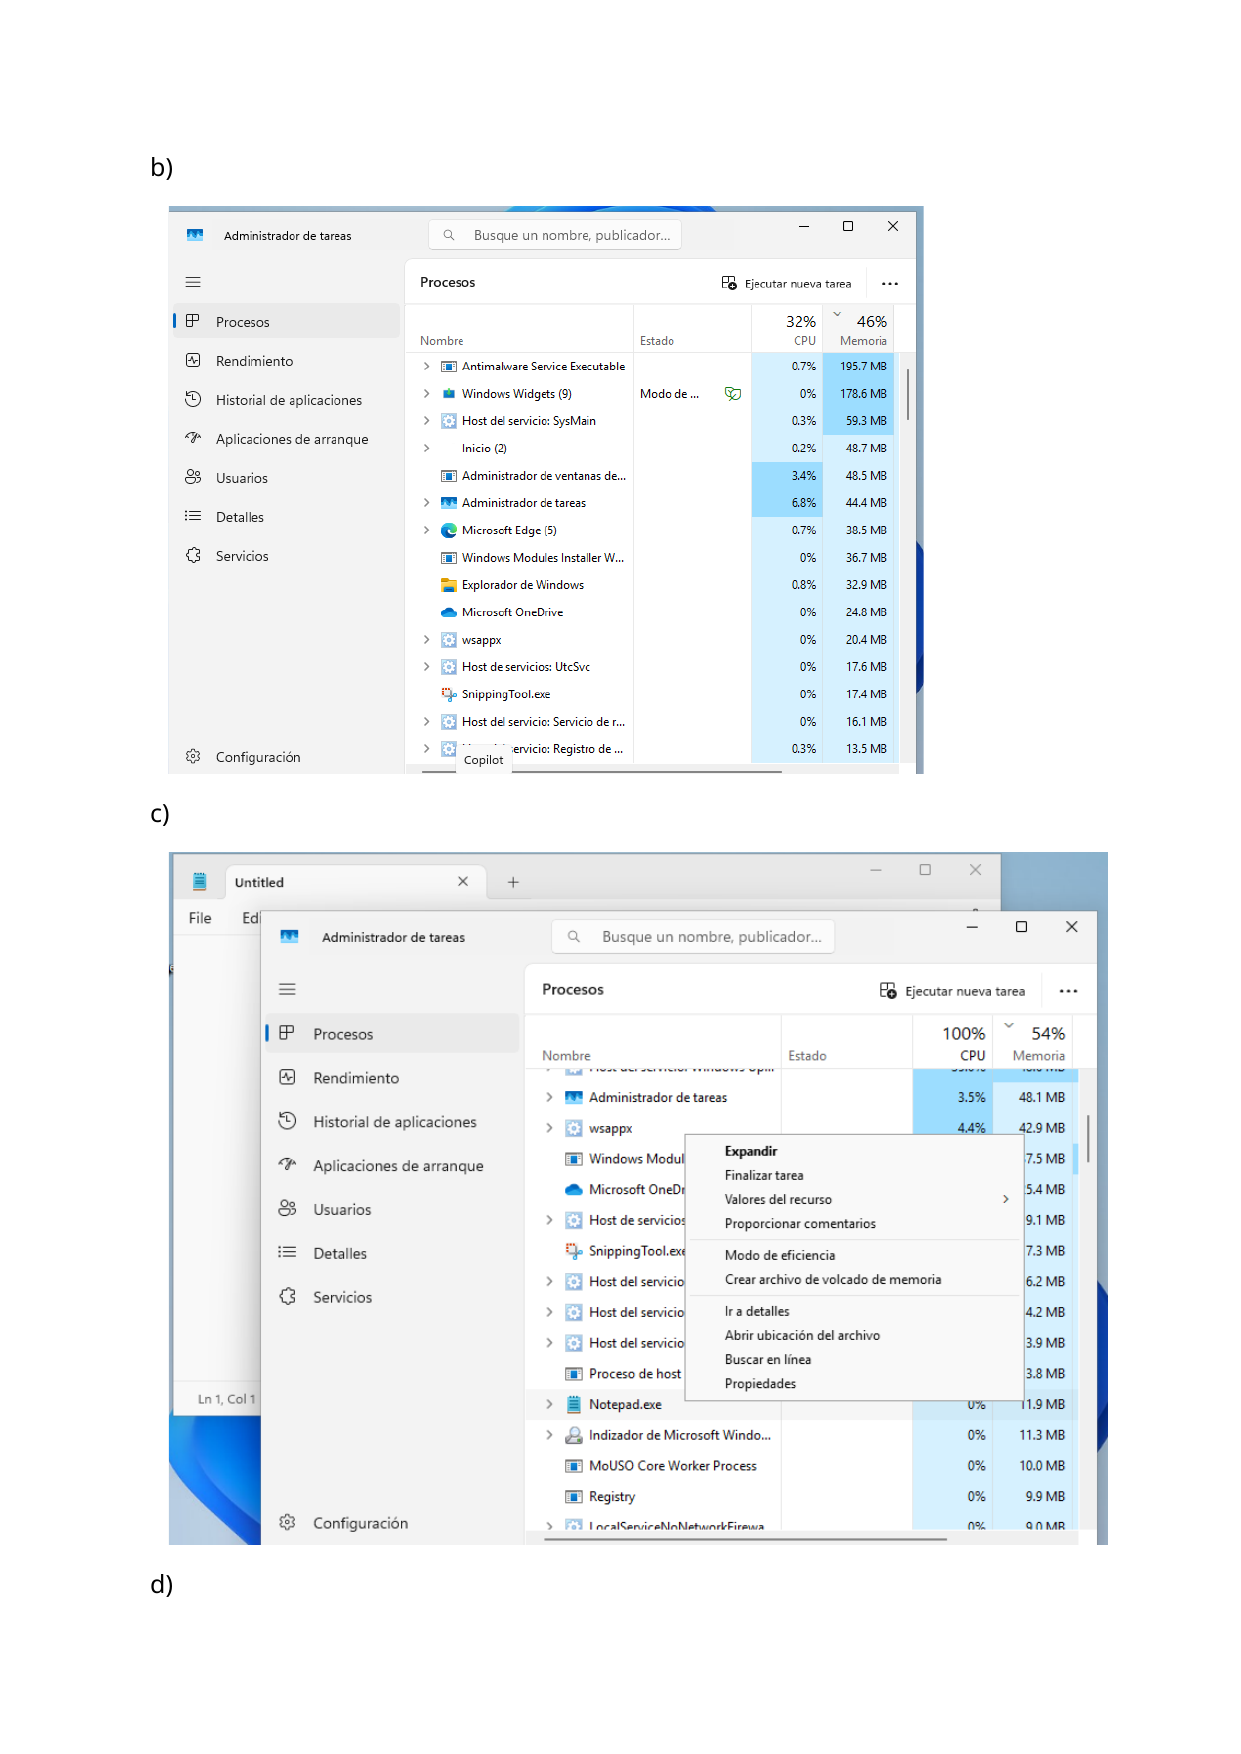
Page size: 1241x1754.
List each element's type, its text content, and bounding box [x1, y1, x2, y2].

text b) [150, 150, 1090, 184]
text c) [150, 796, 1090, 830]
text d) [150, 1566, 1090, 1600]
